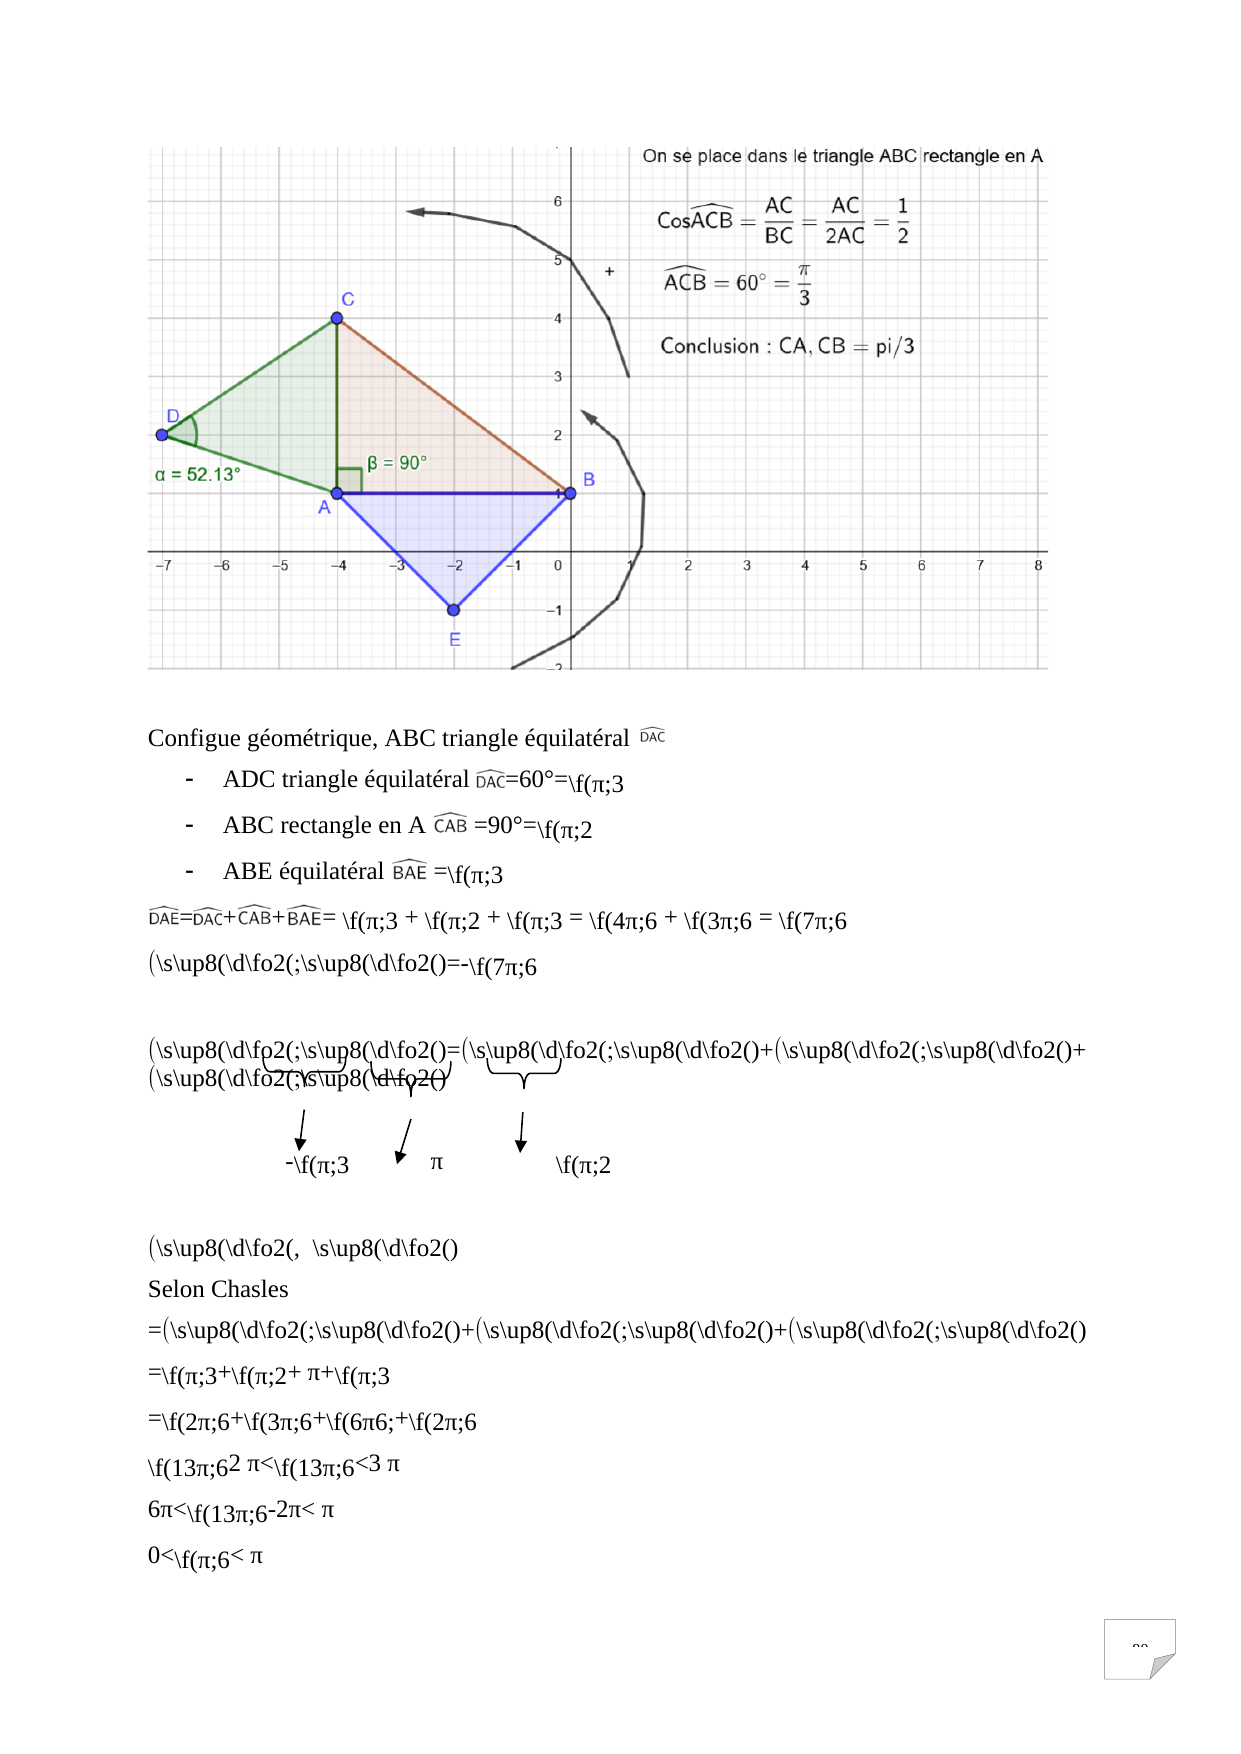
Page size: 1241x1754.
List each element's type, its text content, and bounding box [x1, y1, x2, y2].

picture [147, 905, 179, 926]
picture [193, 907, 223, 926]
text Configue géométrique, ABC triangle équilatéral [148, 723, 1093, 752]
text - π [148, 1146, 1093, 1179]
text 2 π<<3 π [148, 1448, 1093, 1482]
text (, ) [148, 1233, 1093, 1262]
text =+++ [148, 1403, 1093, 1436]
text =(;)+(;)+(;) [148, 1316, 1093, 1344]
text Selon Chasles [148, 1274, 1093, 1303]
list ABE équilatéral = [185, 856, 1093, 889]
text 0<< π [148, 1540, 1093, 1573]
text (;)=- [148, 948, 1093, 981]
list ABC rectangle en A =90°= [185, 810, 1093, 843]
picture [476, 769, 506, 788]
text =++ π+ [148, 1357, 1093, 1390]
picture [236, 902, 272, 926]
text =++= + + = + = [148, 902, 1093, 935]
text 6π<-2π< π [148, 1494, 1093, 1528]
picture [432, 810, 468, 834]
picture [285, 902, 322, 926]
picture [636, 725, 669, 747]
list ADC triangle équilatéral =60°= [185, 764, 1093, 798]
picture [147, 147, 1049, 670]
text (;)=(;)+(;)+(;) [148, 1035, 1093, 1092]
picture [390, 856, 428, 880]
